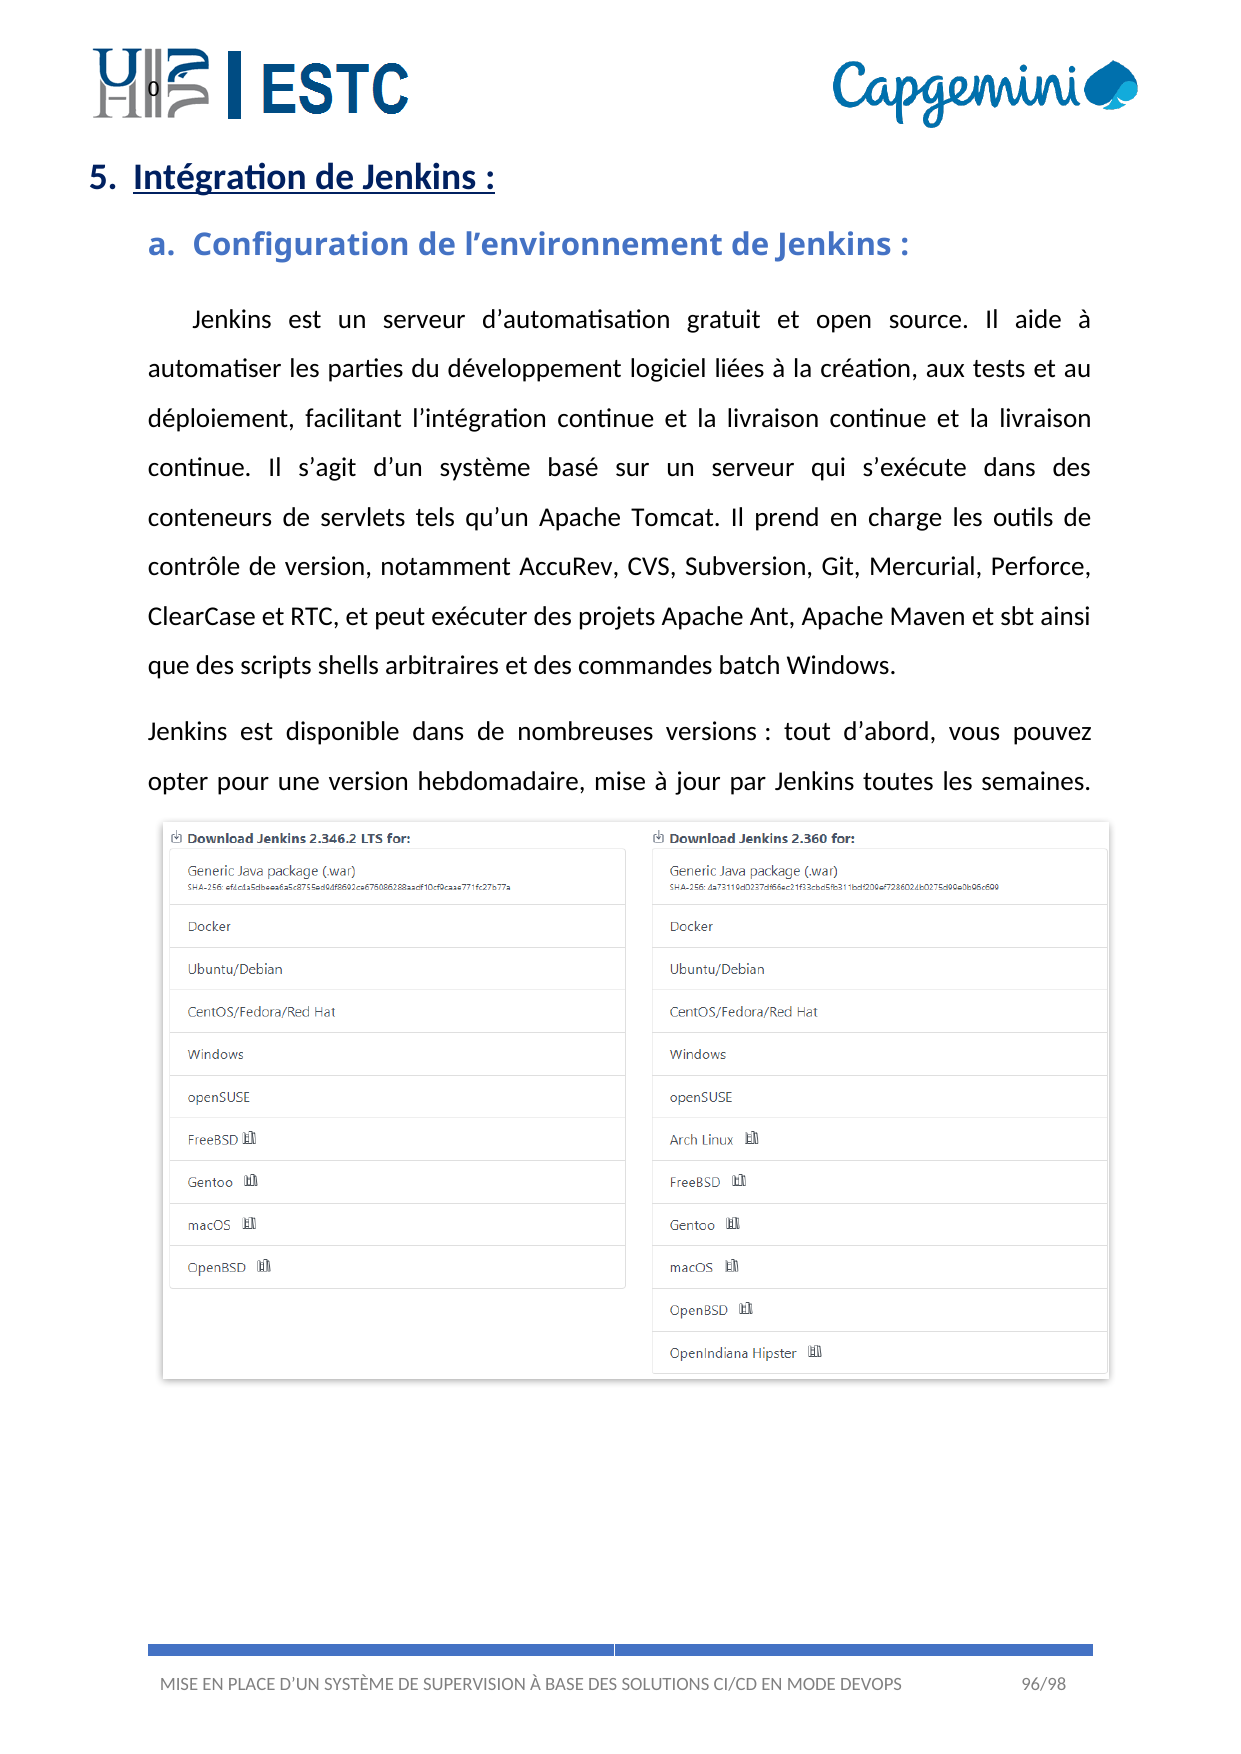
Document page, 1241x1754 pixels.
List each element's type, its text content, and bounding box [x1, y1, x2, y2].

text Jenkins est un serveur d’automatisation gratuit et open source. Il aide à automatiser les parties du développement logiciel liées à la création, aux tests et au déploiement, facilitant l’intégration continue et la livraison continue et la livraison continue. Il s’agit d’un système basé sur un serveur qui s’exécute dans des conteneurs de servlets tels qu’un Apache Tomcat. Il prend en charge les outils de contrôle de version, notamment AccuRev, CVS, Subversion, Git, Mercurial, Perforce, ClearCase et RTC, et peut exécuter des projets Apache Ant, Apache Maven et sbt ainsi que des scripts shells arbitraires et des commandes batch Windows. [148, 302, 1093, 681]
subtitle Intégration de Jenkins : [88, 153, 1093, 199]
subtitle Configuration de l’environnement de Jenkins : [148, 222, 1093, 264]
picture [163, 822, 1109, 1379]
picture [87, 40, 418, 136]
picture [833, 60, 1139, 128]
